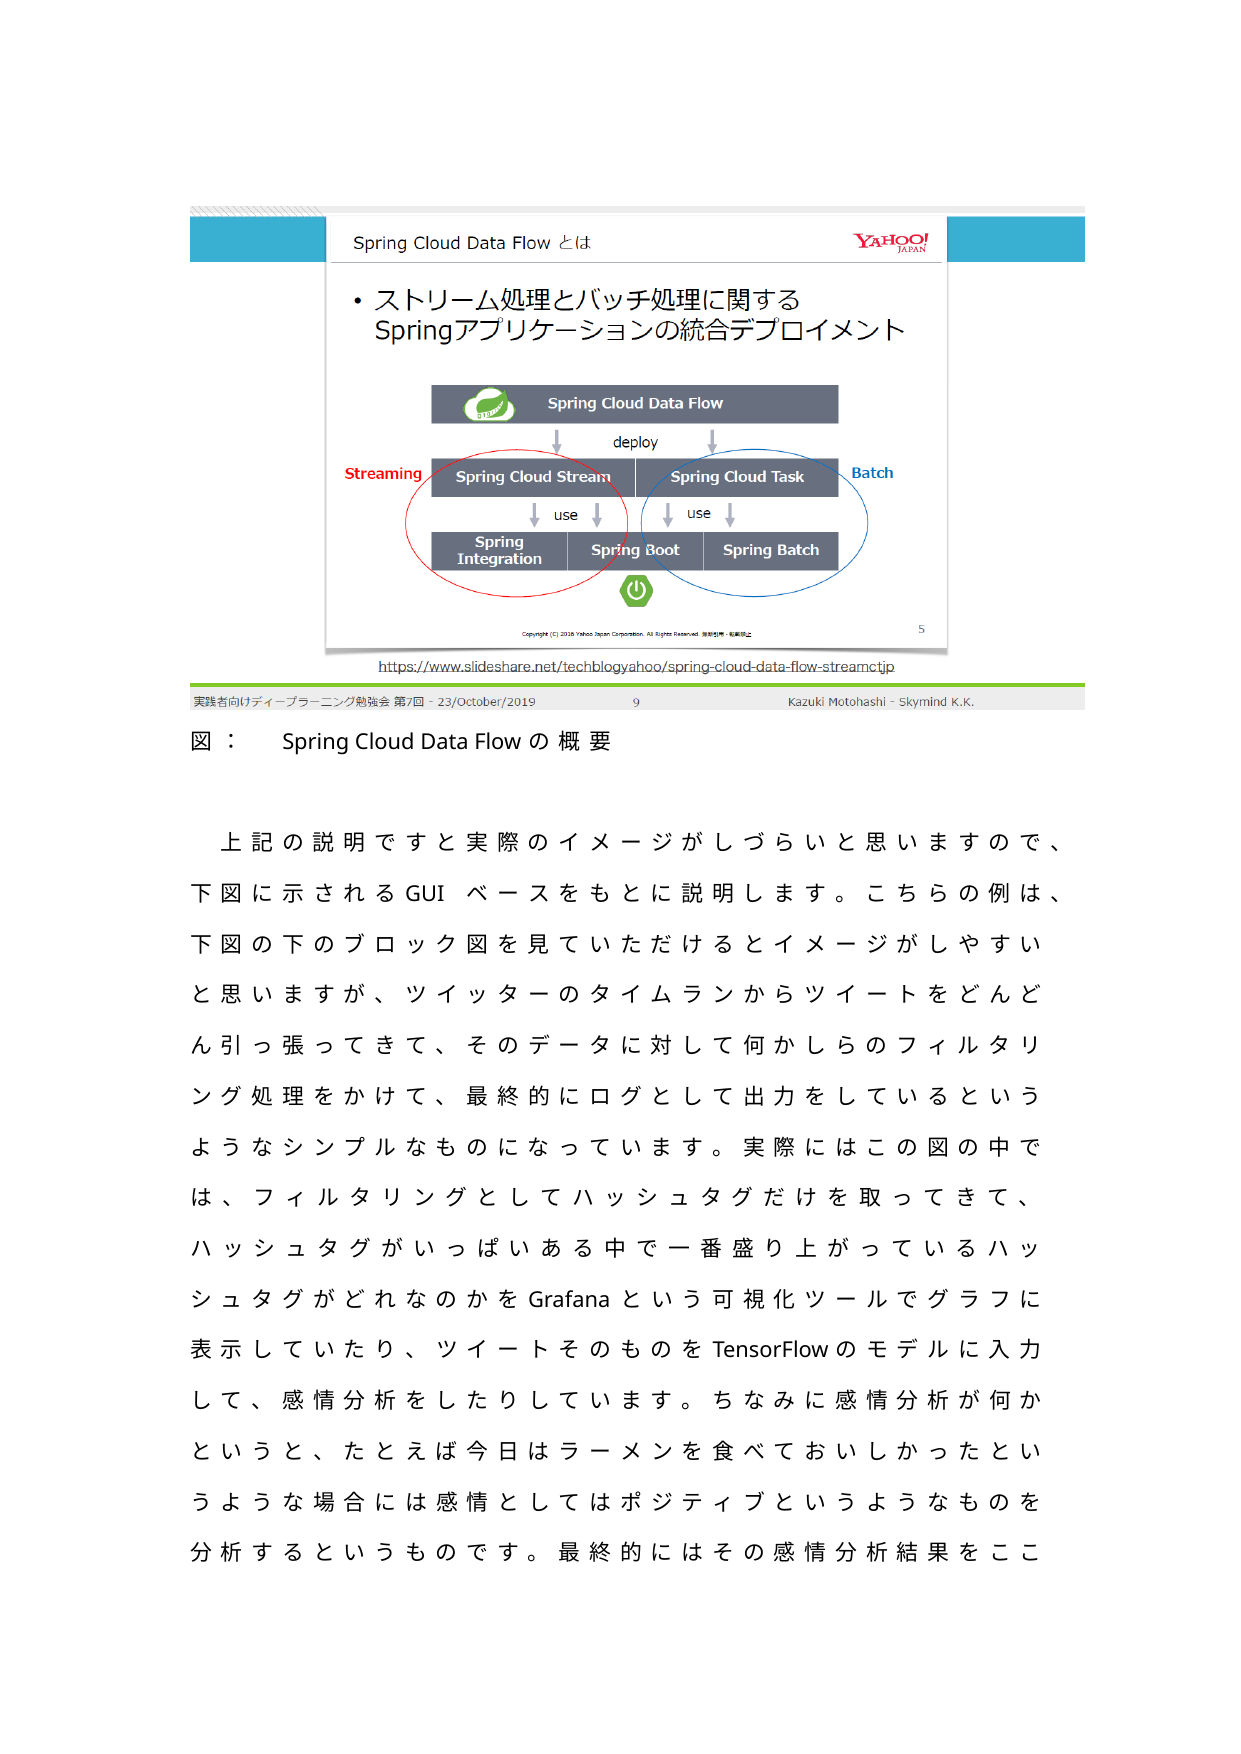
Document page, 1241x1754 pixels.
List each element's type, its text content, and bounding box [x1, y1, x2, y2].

text 図： Spring Cloud Data Flowの概要 [190, 714, 1050, 765]
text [190, 816, 1050, 1577]
picture [190, 206, 1085, 710]
